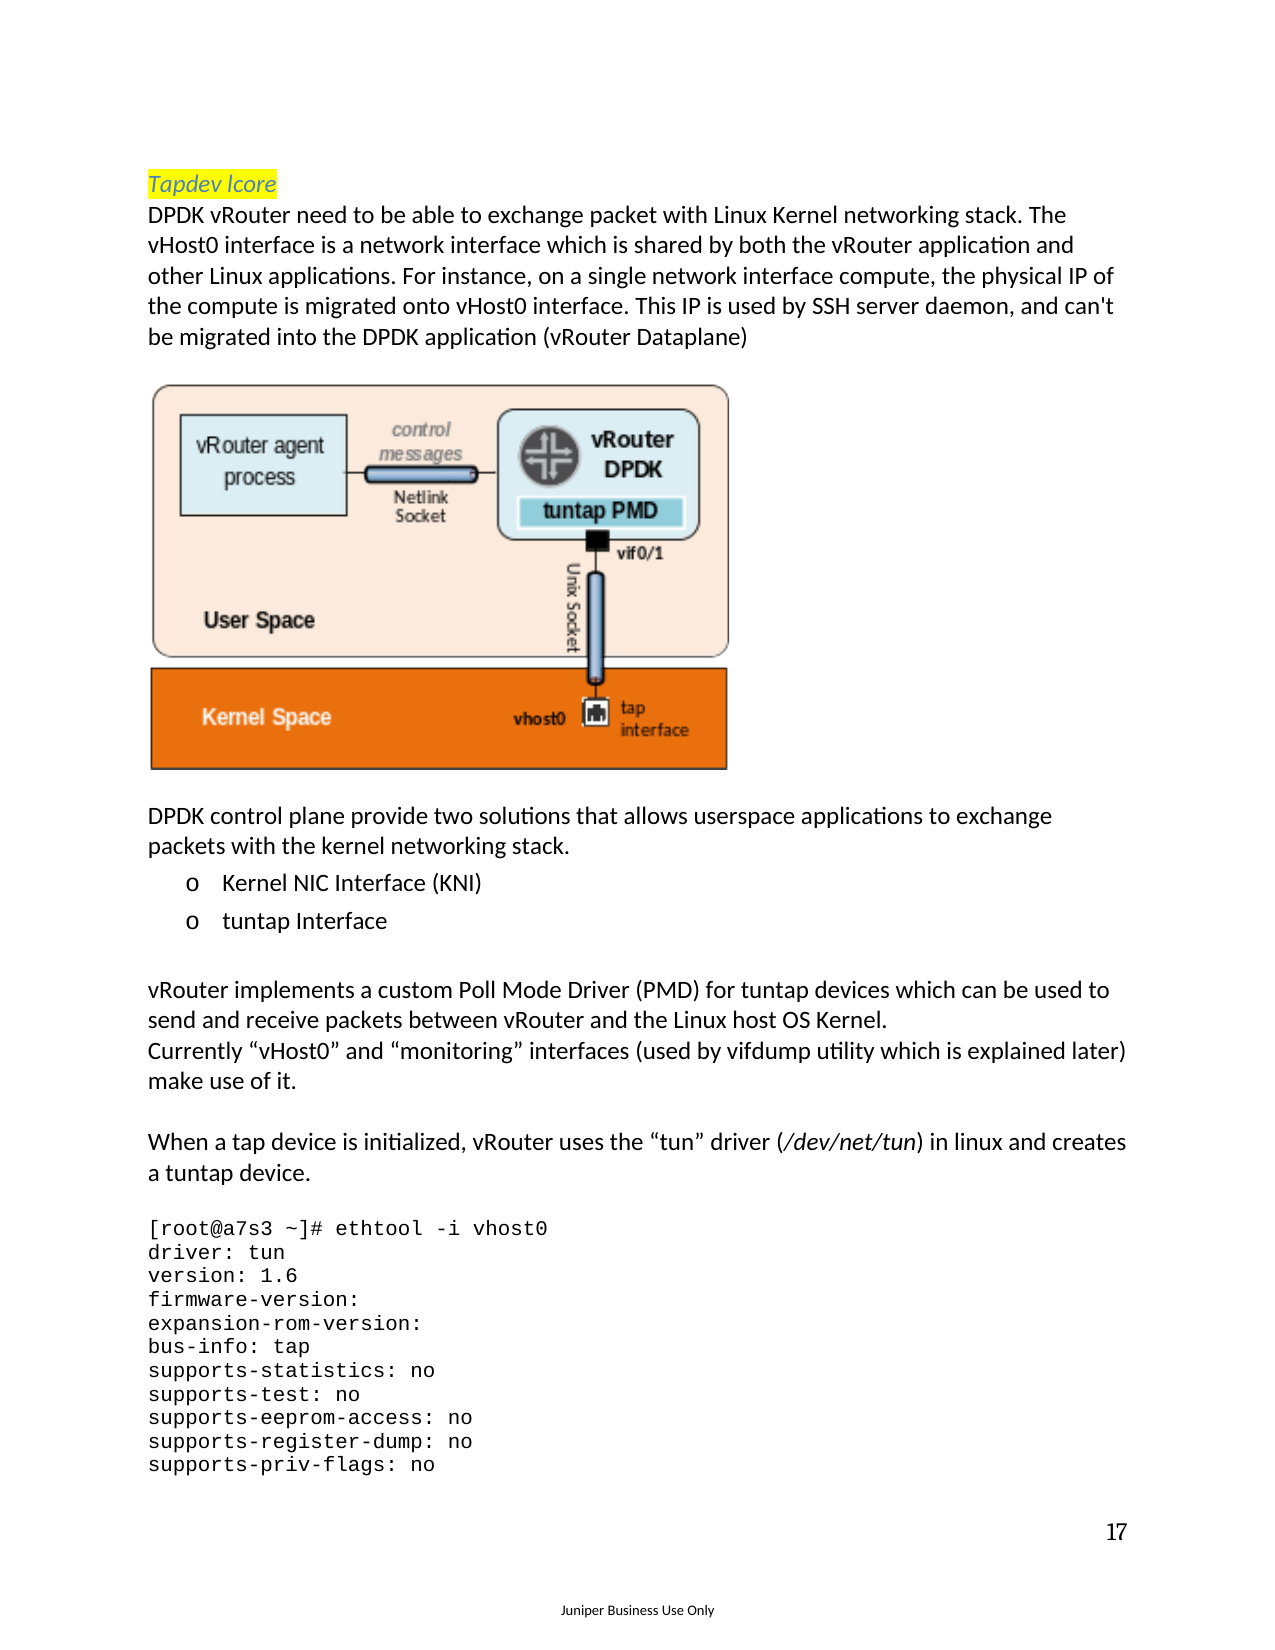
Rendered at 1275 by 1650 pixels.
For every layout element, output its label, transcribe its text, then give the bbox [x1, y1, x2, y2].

text [root@a7s3 ~]# ethtool -i vhost0 [148, 1218, 1127, 1242]
text firmware-version: [148, 1289, 1127, 1313]
text vRouter implements a custom Poll Mode Driver (PMD) for tuntap devices which can be used to send and receive packets between vRouter and the Linux host OS Kernel. [148, 974, 1127, 1035]
text supports-register-dump: no [148, 1431, 1127, 1454]
text supports-eeprom-access: no [148, 1407, 1127, 1431]
text supports-priv-flags: no [148, 1454, 1127, 1478]
text expansion-rom-version: [148, 1313, 1127, 1336]
text driver: tun [148, 1242, 1127, 1265]
list Kernel NIC Interface (KNI) [185, 867, 1127, 899]
text supports-statistics: no [148, 1360, 1127, 1383]
list tuntap Interface [185, 905, 1127, 937]
text version: 1.6 [148, 1265, 1127, 1289]
text DPDK vRouter need to be able to exchange packet with Linux Kernel networking stack. The vHost0 interface is a network interface which is shared by both the vRouter application and other Linux applications. For instance, on a single network interface compute, the physical IP of the compute is migrated onto vHost0 interface. This IP is used by SSH server daemon, and can't be migrated into the DPDK application (vRouter Dataplane) [148, 199, 1127, 352]
text Currently “vHost0” and “monitoring” interfaces (used by vifdump utility which is explained later) make use of it. [148, 1035, 1127, 1096]
text DPDK control plane provide two solutions that allows userspace applications to exchange packets with the kernel networking stack. [148, 800, 1127, 861]
text bus-info: tap [148, 1336, 1127, 1360]
text When a tap device is initialized, vRouter uses the “tun” driver (/dev/net/tun) in linux and creates a tuntap device. [148, 1126, 1127, 1187]
text supports-test: no [148, 1383, 1127, 1407]
subtitle Tapdev lcore [148, 168, 1127, 199]
